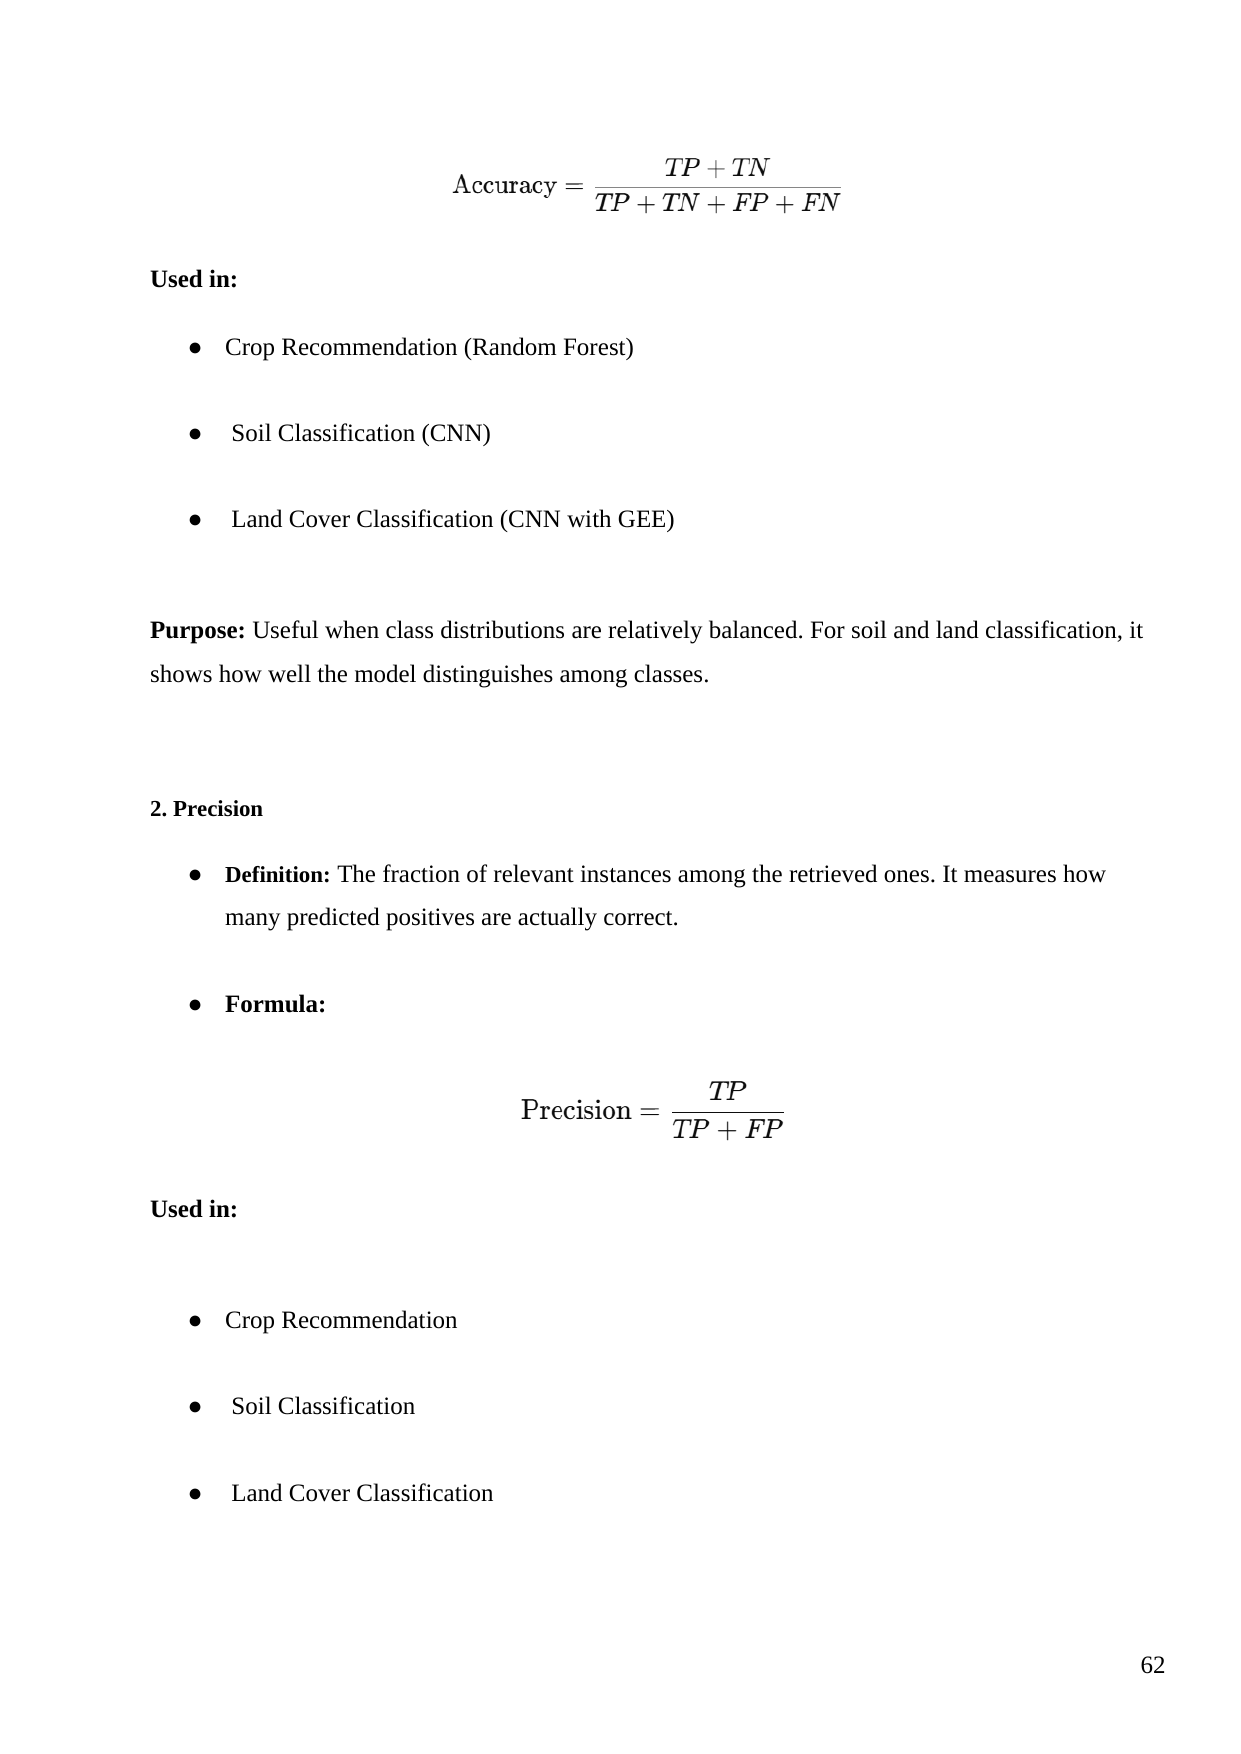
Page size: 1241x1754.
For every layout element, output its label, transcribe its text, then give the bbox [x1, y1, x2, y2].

picture [424, 103, 891, 225]
text Used in: [150, 264, 1165, 292]
list Crop Recommendation (Random Forest) [187, 332, 1165, 404]
list Land Cover Classification (CNN with GEE) [187, 504, 1165, 576]
list Soil Classification (CNN) [187, 418, 1165, 490]
text Purpose: Useful when class distributions are relatively balanced. For soil and land classification, it shows how well the model distinguishes among classes. [150, 616, 1165, 687]
text Used in: [150, 1194, 1165, 1266]
list Crop Recommendation [187, 1305, 1165, 1377]
subtitle 2. Precision [150, 795, 1165, 821]
list Definition: The fraction of relevant instances among the retrieved ones. It measures how many predicted positives are actually correct. [187, 859, 1165, 974]
picture [488, 1056, 827, 1155]
list Formula: [187, 989, 1165, 1017]
list Soil Classification [187, 1391, 1165, 1463]
list Land Cover Classification [187, 1478, 1165, 1549]
